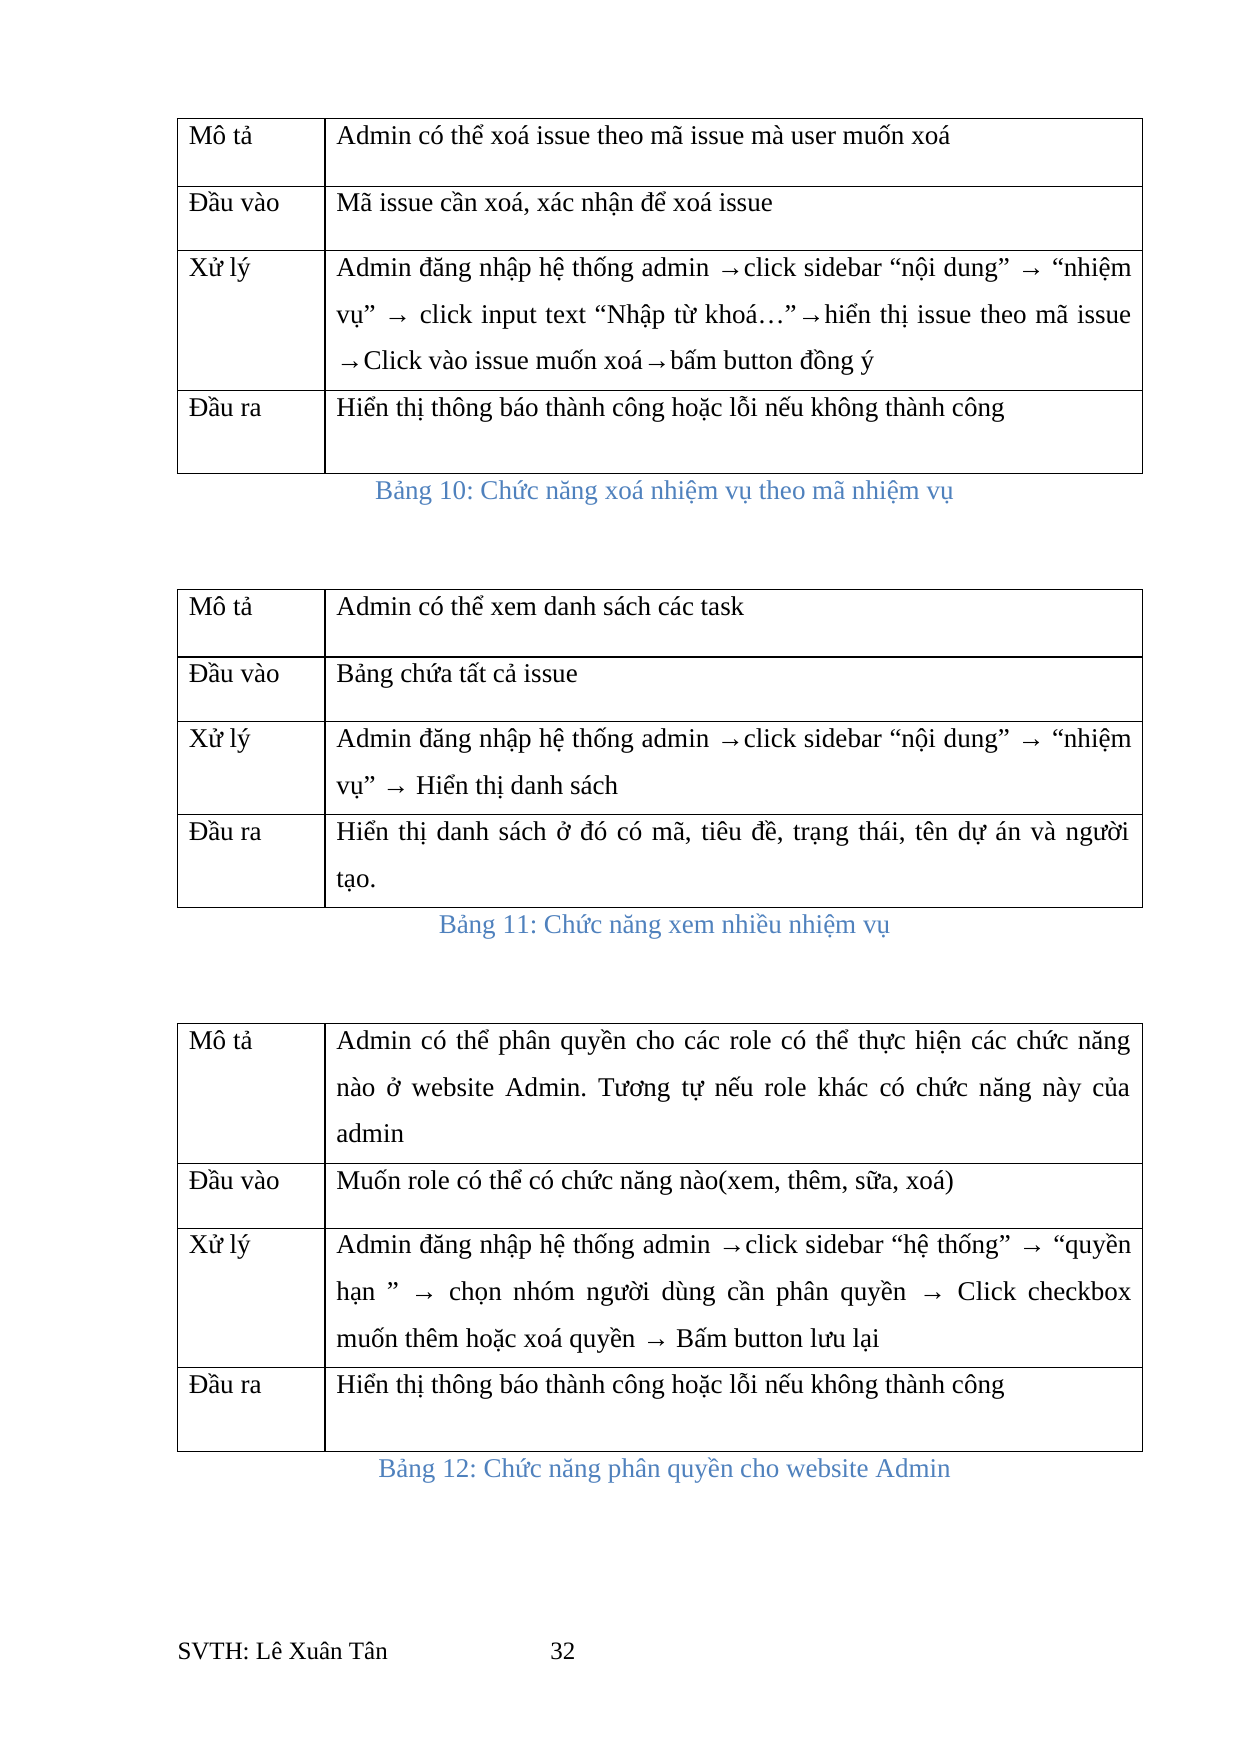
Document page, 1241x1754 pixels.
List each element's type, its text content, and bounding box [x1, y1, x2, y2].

table_cell Hiển thị thông báo thành công hoặc lỗi nếu không thành công [326, 391, 1142, 473]
table_cell Hiển thị thông báo thành công hoặc lỗi nếu không thành công [326, 1368, 1142, 1451]
table_header Admin có thể phân quyền cho các role có thể thực hiện các chức năng nào ở website Admin. Tương tự nếu role khác có chức năng này của admin [326, 1024, 1142, 1163]
table_cell Bảng chứa tất cả issue [326, 658, 1142, 721]
table_cell Đầu ra [178, 1368, 324, 1451]
table_cell Admin đăng nhập hệ thống admin →click sidebar “nội dung” → “nhiệm vụ” → click input text “Nhập từ khoá…”→hiển thị issue theo mã issue →Click vào issue muốn xoá→bấm button đồng ý [326, 251, 1142, 390]
table_header Mô tả [178, 1024, 324, 1163]
table_header Mô tả [178, 119, 324, 186]
table_header Admin có thể xoá issue theo mã issue mà user muốn xoá [326, 119, 1142, 186]
table_cell Xử lý [178, 251, 324, 390]
table_cell Đầu ra [178, 391, 324, 473]
table_cell Đầu vào [178, 658, 324, 721]
table_cell Muốn role có thể có chức năng nào(xem, thêm, sữa, xoá) [326, 1164, 1142, 1227]
table_cell Đầu vào [178, 1164, 324, 1227]
table_cell Admin đăng nhập hệ thống admin →click sidebar “hệ thống” → “quyền hạn ” → chọn nhóm người dùng cần phân quyền → Click checkbox muốn thêm hoặc xoá quyền → Bấm button lưu lại [326, 1229, 1142, 1367]
table_cell Xử lý [178, 1229, 324, 1367]
table_cell Đầu ra [178, 815, 324, 907]
table_cell Xử lý [178, 722, 324, 814]
table_cell Đầu vào [178, 187, 324, 250]
table_cell Mã issue cần xoá, xác nhận để xoá issue [326, 187, 1142, 250]
table_header Mô tả [178, 590, 324, 656]
table_header Admin có thể xem danh sách các task [326, 590, 1142, 656]
table_cell Admin đăng nhập hệ thống admin →click sidebar “nội dung” → “nhiệm vụ” → Hiển thị danh sách [326, 722, 1142, 814]
table_cell Hiển thị danh sách ở đó có mã, tiêu đề, trạng thái, tên dự án và người tạo. [326, 815, 1142, 907]
